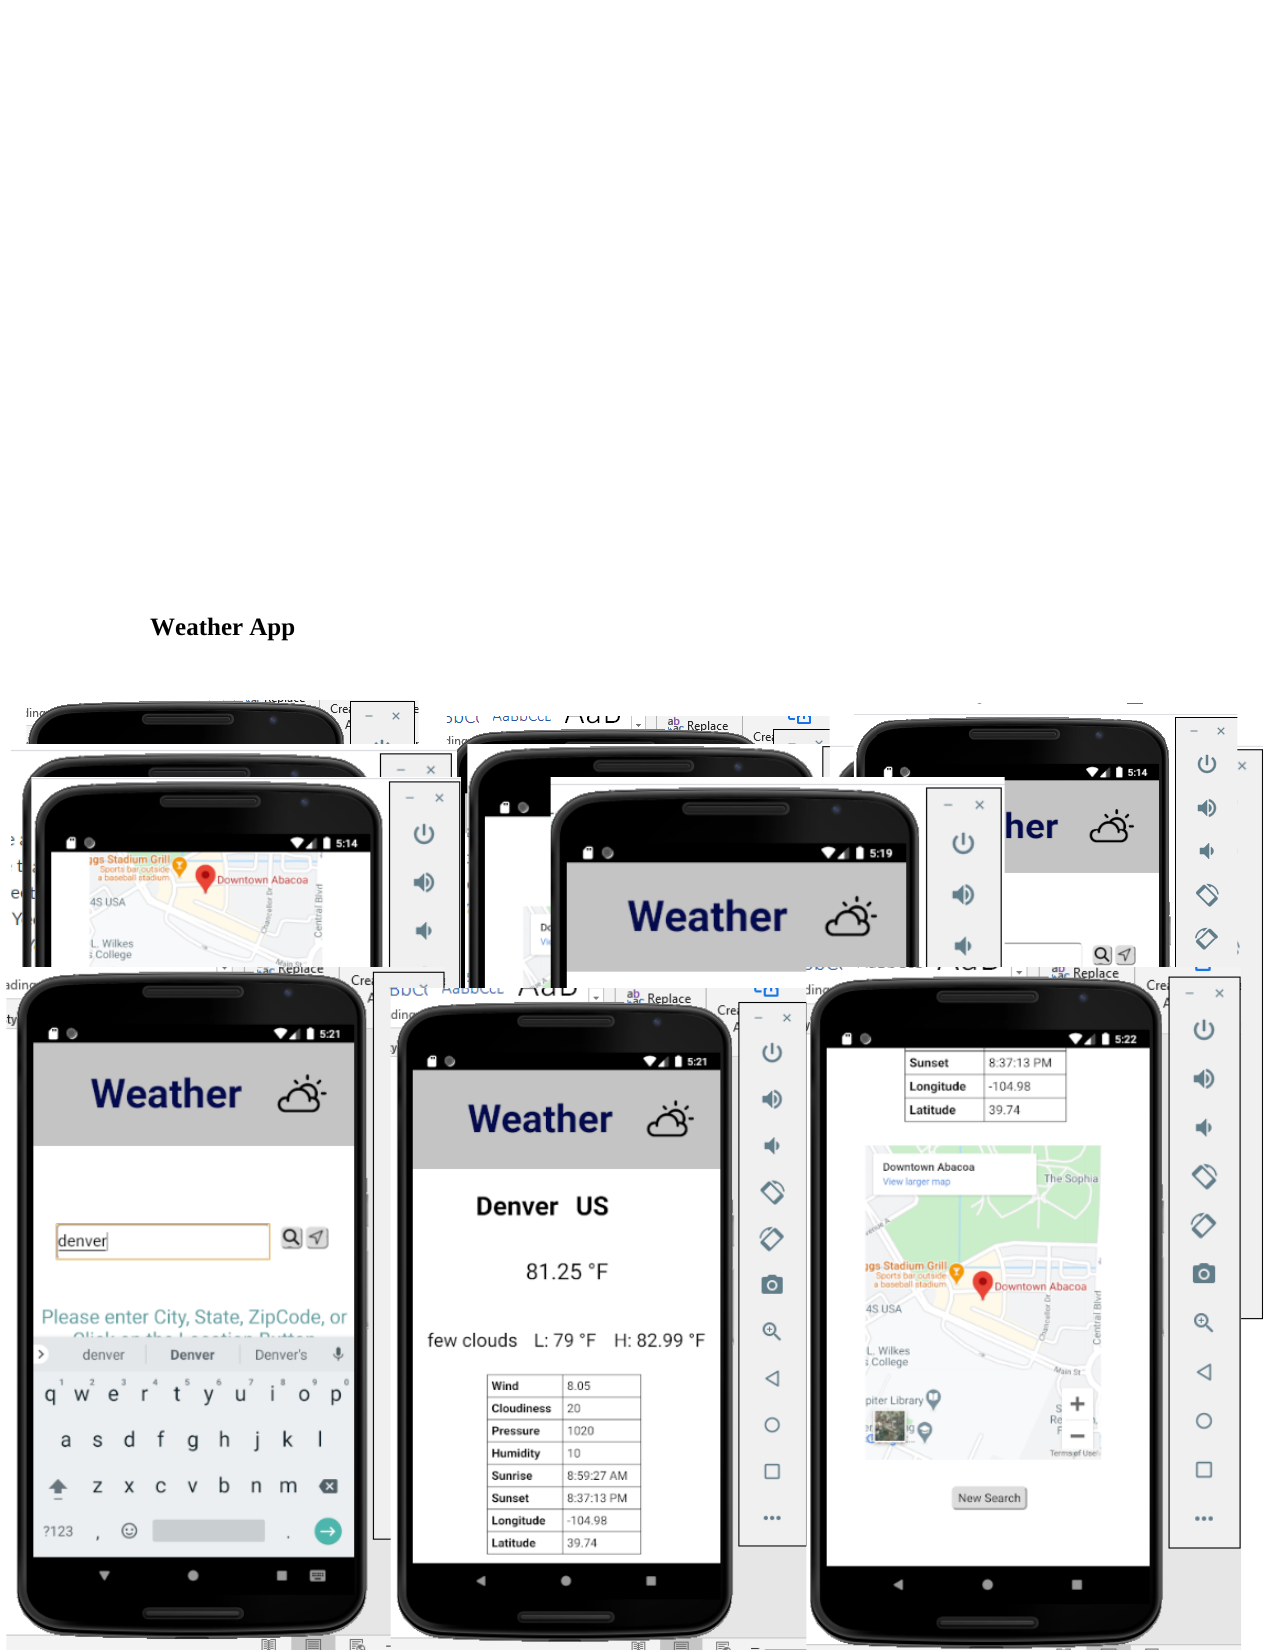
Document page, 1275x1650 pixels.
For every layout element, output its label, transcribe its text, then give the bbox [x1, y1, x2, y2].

picture [6, 700, 1264, 1650]
text Weather App [150, 612, 1125, 641]
